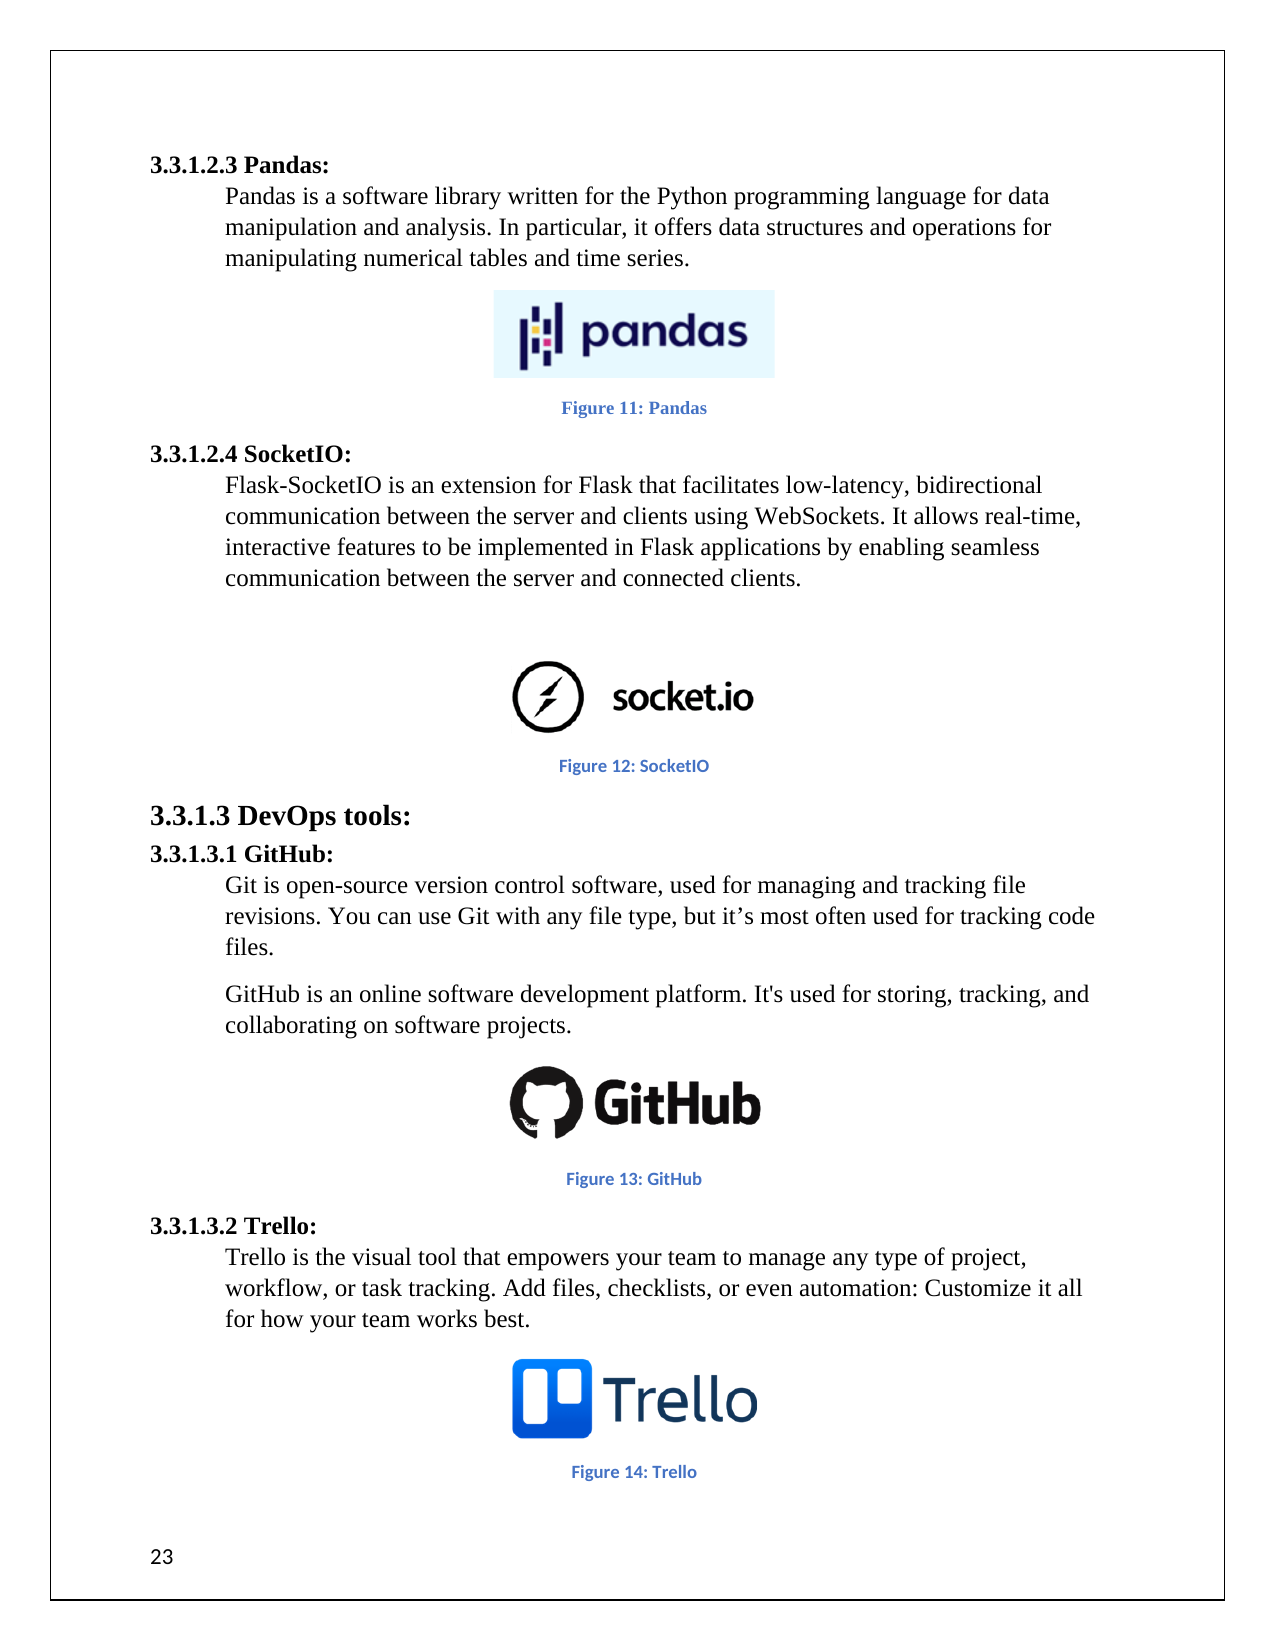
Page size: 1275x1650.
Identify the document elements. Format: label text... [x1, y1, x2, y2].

picture [511, 1352, 758, 1442]
text Flask-SocketIO is an extension for Flask that facilitates low-latency, bidirectional communication between the server and clients using WebSockets. It allows real-time, interactive features to be implemented in Flask applications by enabling seamless communication between the server and connected clients. [225, 470, 1118, 592]
subtitle 3.3.1.3.1 GitHub: [150, 839, 1118, 867]
subtitle 3.3.1.3 DevOps tools: [150, 798, 1118, 832]
text Trello is the visual tool that empowers your team to manage any type of project, workflow, or task tracking. Add files, checklists, or even automation: Customize it all for how your team works best. [225, 1242, 1118, 1333]
subtitle 3.3.1.3.2 Trello: [150, 1211, 1118, 1240]
picture [493, 657, 775, 736]
subtitle 3.3.1.2.4 SocketIO: [150, 439, 1118, 468]
text Pandas is a software library written for the Python programming language for data manipulation and analysis. In particular, it offers data structures and operations for manipulating numerical tables and time series. [225, 181, 1118, 272]
text Git is open-source version control software, used for managing and tracking file revisions. You can use Git with any file type, but it’s most often used for tracking code files. [225, 870, 1118, 961]
text GitHub is an online software development platform. It's used for storing, tracking, and collaborating on software projects. [225, 979, 1118, 1039]
picture [493, 290, 775, 378]
subtitle 3.3.1.2.3 Pandas: [150, 150, 1118, 179]
picture [491, 1058, 777, 1149]
